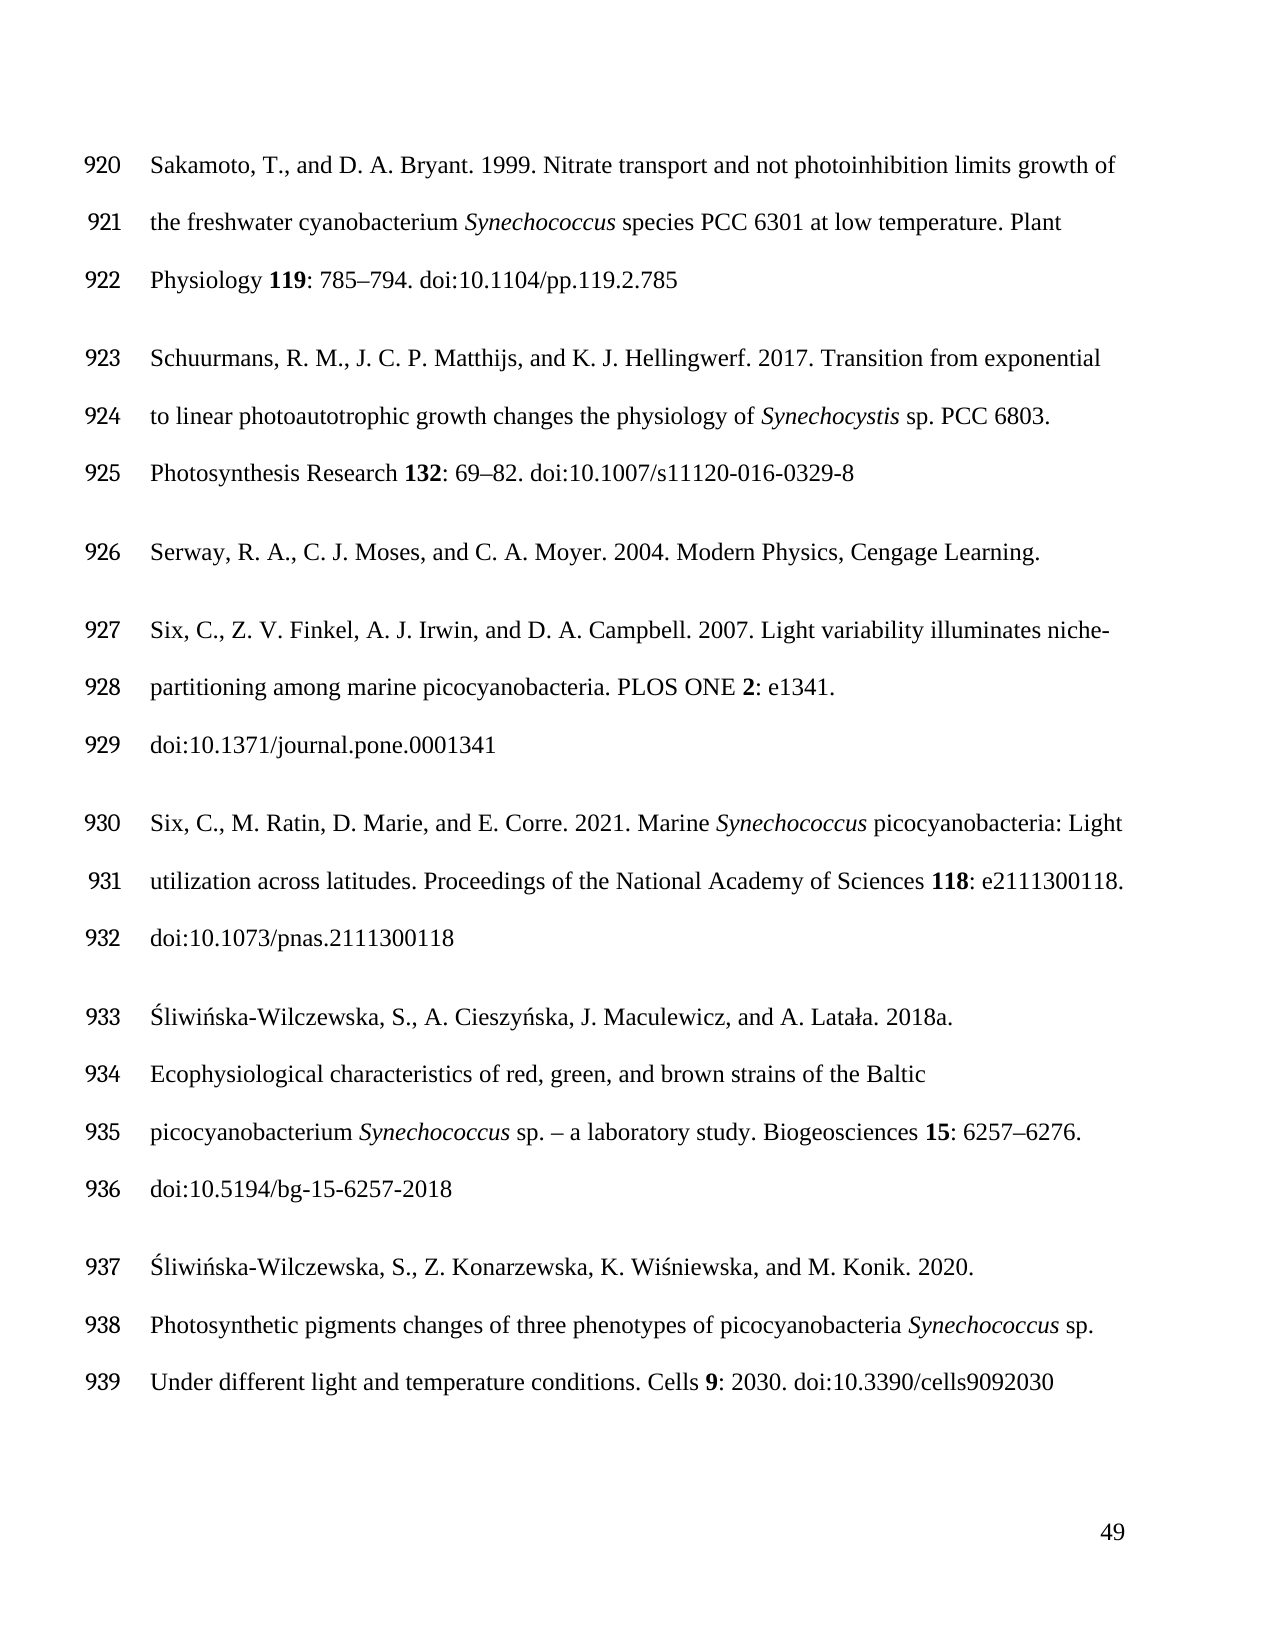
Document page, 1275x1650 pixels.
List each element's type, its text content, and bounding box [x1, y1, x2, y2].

text Serway, R. A., C. J. Moses, and C. A. Moyer. 2004. Modern Physics, Cengage Learning. [150, 537, 1125, 565]
text Schuurmans, R. M., J. C. P. Matthijs, and K. J. Hellingwerf. 2017. Transition from exponential to linear photoautotrophic growth changes the physiology of Synechocystis sp. PCC 6803. Photosynthesis Research 132: 69–82. doi:10.1007/s11120-016-0329-8 [150, 343, 1125, 487]
text Śliwińska-Wilczewska, S., A. Cieszyńska, J. Maculewicz, and A. Latała. 2018a. Ecophysiological characteristics of red, green, and brown strains of the Baltic picocyanobacterium Synechococcus sp. – a laboratory study. Biogeosciences 15: 6257–6276. doi:10.5194/bg-15-6257-2018 [150, 1002, 1125, 1203]
text Six, C., Z. V. Finkel, A. J. Irwin, and D. A. Campbell. 2007. Light variability illuminates niche-partitioning among marine picocyanobacteria. PLOS ONE 2: e1341. doi:10.1371/journal.pone.0001341 [150, 615, 1125, 759]
text Sakamoto, T., and D. A. Bryant. 1999. Nitrate transport and not photoinhibition limits growth of the freshwater cyanobacterium Synechococcus species PCC 6301 at low temperature. Plant Physiology 119: 785–794. doi:10.1104/pp.119.2.785 [150, 150, 1125, 294]
text Six, C., M. Ratin, D. Marie, and E. Corre. 2021. Marine Synechococcus picocyanobacteria: Light utilization across latitudes. Proceedings of the National Academy of Sciences 118: e2111300118. doi:10.1073/pnas.2111300118 [150, 808, 1125, 952]
text Śliwińska-Wilczewska, S., Z. Konarzewska, K. Wiśniewska, and M. Konik. 2020. Photosynthetic pigments changes of three phenotypes of picocyanobacteria Synechococcus sp. Under different light and temperature conditions. Cells 9: 2030. doi:10.3390/cells9092030 [150, 1252, 1125, 1396]
